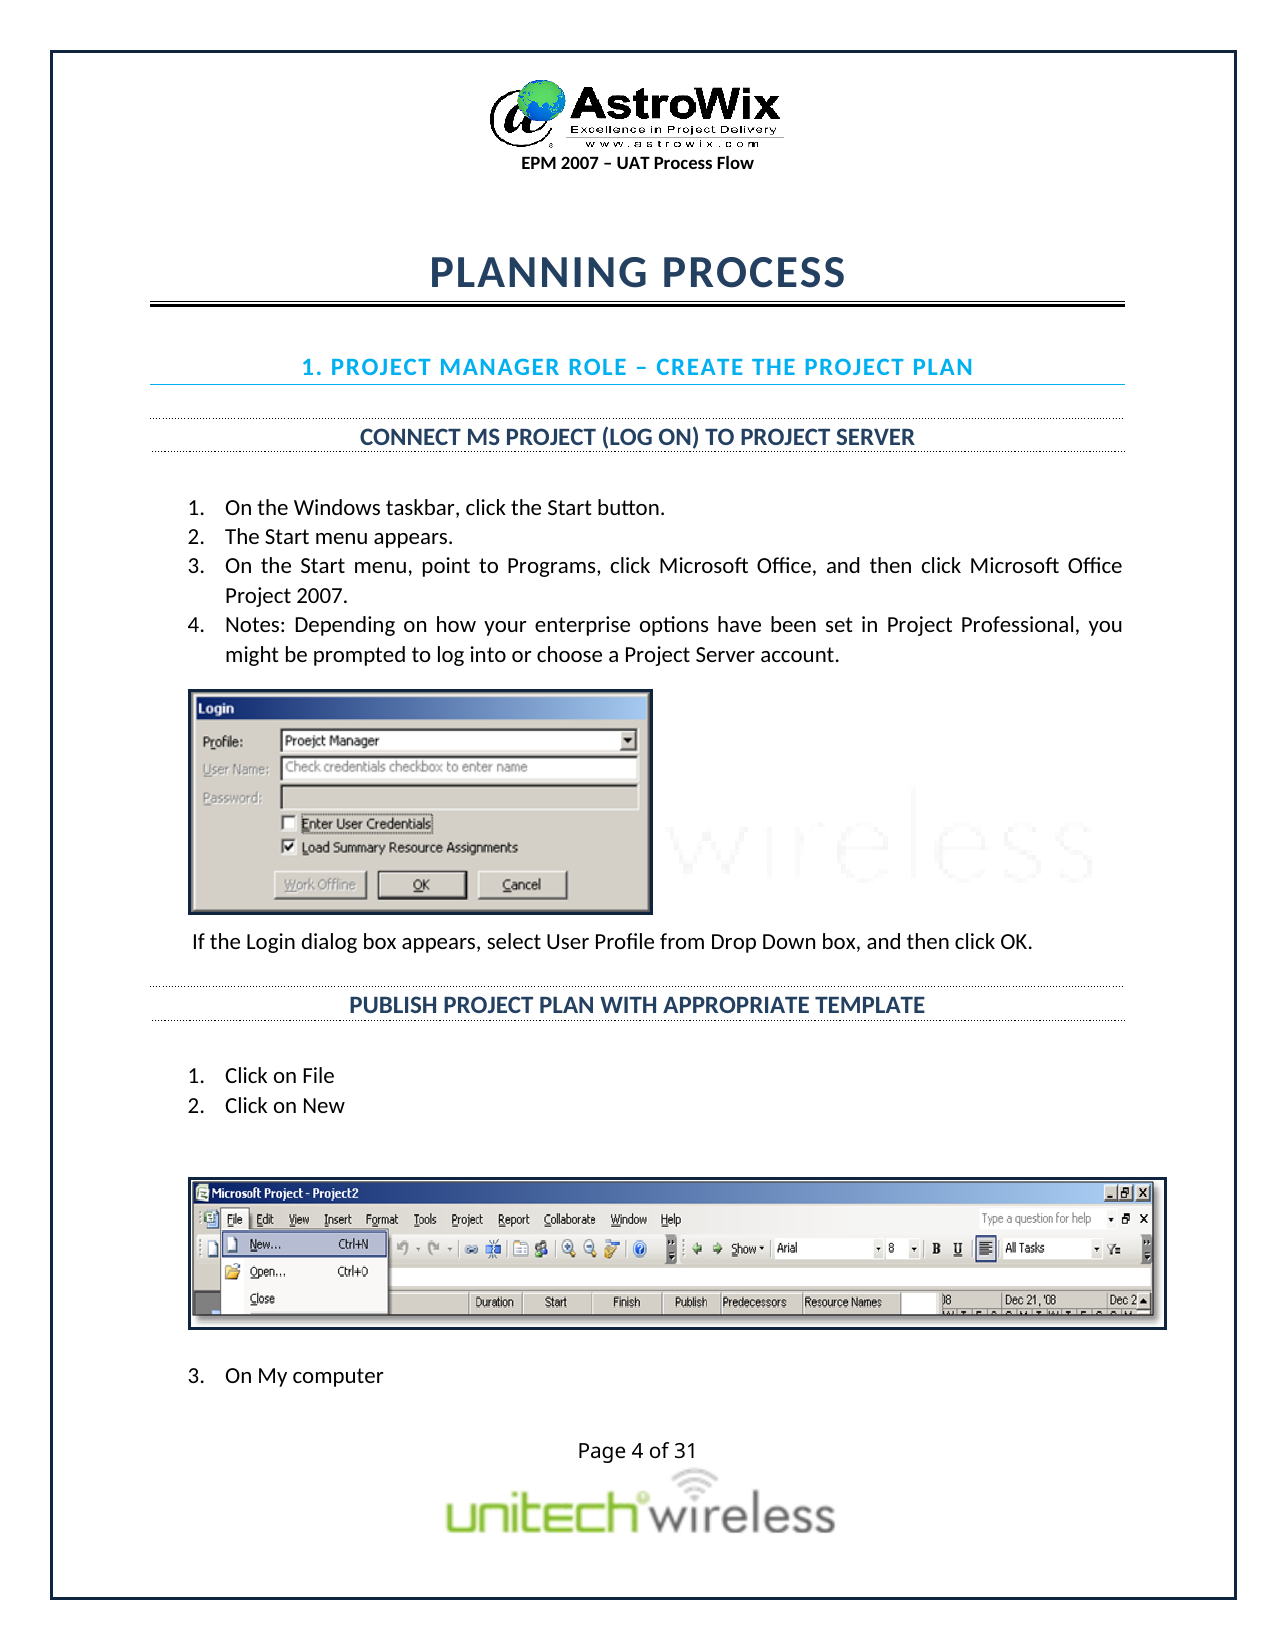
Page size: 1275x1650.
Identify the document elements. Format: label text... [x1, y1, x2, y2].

subtitle CONNECT MS Project (log on) to Project Server [150, 417, 1125, 452]
list On the Windows taskbar, click the Start button. [187, 493, 1125, 521]
subtitle 1. Project Manager Role – Create the Project plan [150, 351, 1125, 384]
picture [483, 75, 792, 152]
list On the Start menu, point to Programs, click Microsoft Office, and then click Microsoft Office Project 2007. [187, 552, 1125, 609]
list Click on File [187, 1061, 1125, 1089]
list Click on New [187, 1091, 1125, 1119]
picture [191, 1180, 1164, 1327]
subtitle Planning Process [150, 242, 1125, 301]
list The Start menu appears. [187, 522, 1125, 550]
subtitle Publish Project plan with appropriate Template [150, 986, 1125, 1021]
text If the Login dialog box appears, select User Profile from Drop Down box, and then click OK. [187, 927, 1100, 955]
picture [191, 692, 650, 912]
picture [430, 1464, 845, 1543]
list Notes: Depending on how your enterprise options have been set in Project Professional, you might be prompted to log into or choose a Project Server account. [187, 610, 1125, 668]
list On My computer [187, 1361, 1125, 1389]
